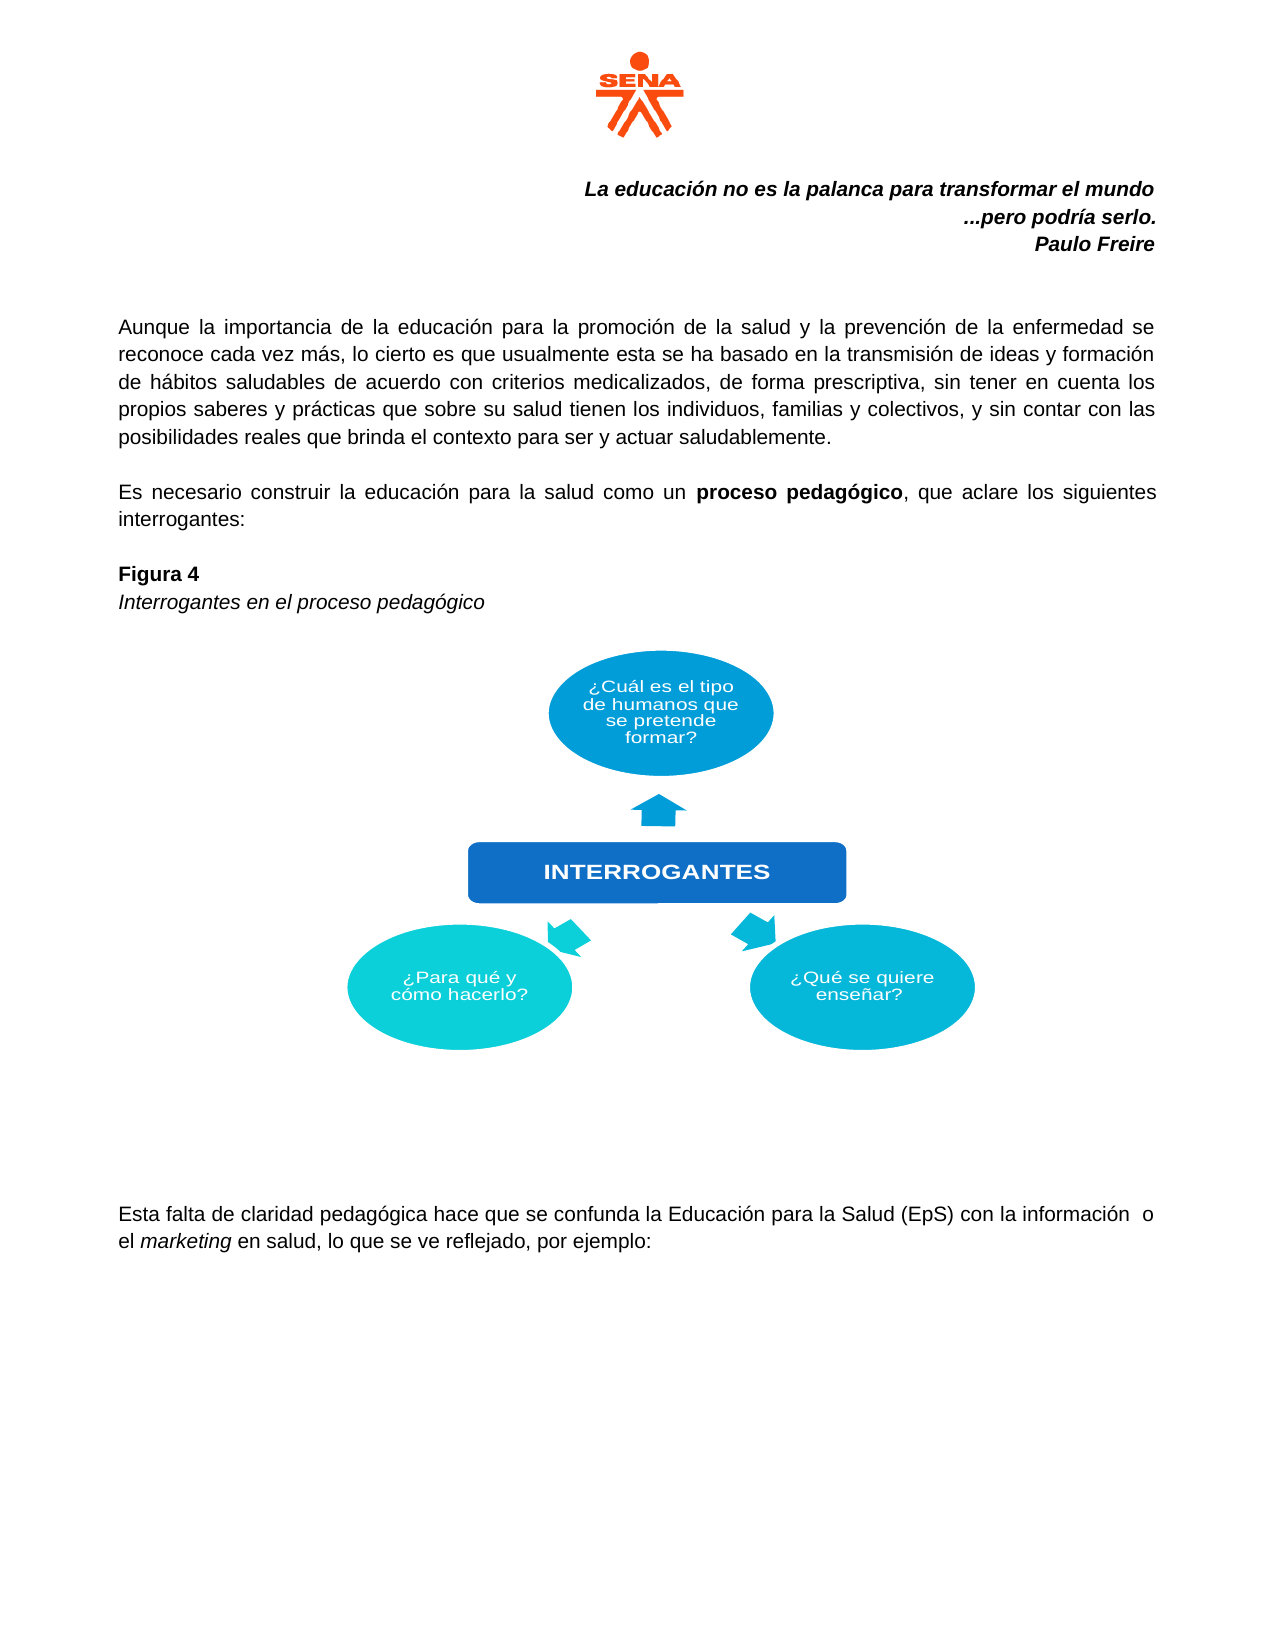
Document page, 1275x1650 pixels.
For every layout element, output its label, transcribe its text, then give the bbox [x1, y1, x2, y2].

text ...pero podría serlo. [148, 205, 1157, 229]
text Es necesario construir la educación para la salud como un proceso pedagógico, que aclare los siguientes interrogantes: [118, 480, 1157, 531]
text Figura 4 [118, 562, 1157, 586]
text Esta falta de claridad pedagógica hace que se confunda la Educación para la Salud (EpS) con la información o el marketing en salud, lo que se ve reflejado, por ejemplo: [118, 1201, 1157, 1253]
text Interrogantes en el proceso pedagógico [118, 590, 1157, 614]
text Aunque la importancia de la educación para la promoción de la salud y la prevención de la enfermedad se reconoce cada vez más, lo cierto es que usualmente esta se ha basado en la transmisión de ideas y formación de hábitos saludables de acuerdo con criterios medicalizados, de forma prescriptiva, sin tener en cuenta los propios saberes y prácticas que sobre su salud tienen los individuos, familias y colectivos, y sin contar con las posibilidades reales que brinda el contexto para ser y actuar saludablemente. [118, 315, 1157, 449]
picture [585, 48, 690, 142]
text Paulo Freire [148, 232, 1157, 256]
text La educación no es la palanca para transformar el mundo [148, 177, 1157, 201]
